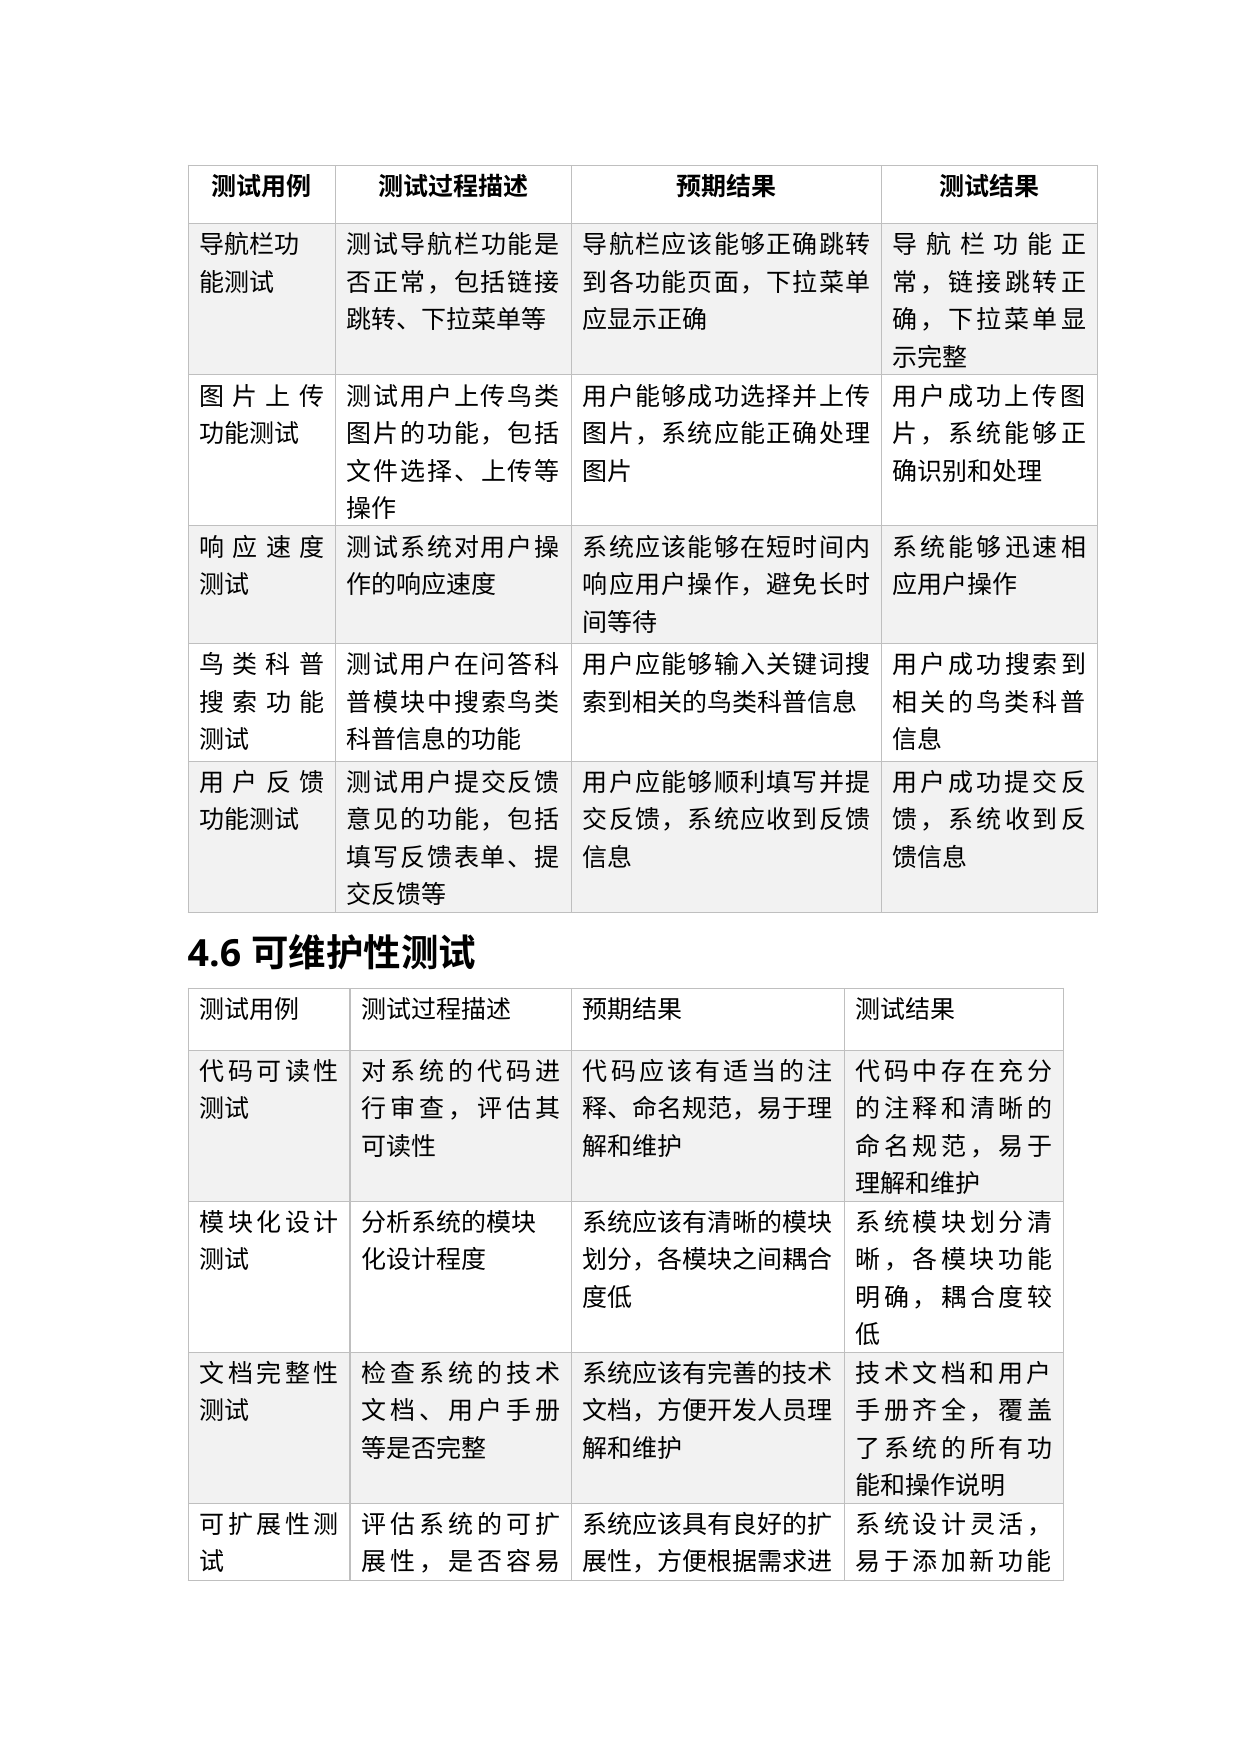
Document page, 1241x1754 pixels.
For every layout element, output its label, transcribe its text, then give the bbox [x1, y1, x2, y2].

table_cell 分析系统的模块化设计程度 [351, 1202, 571, 1352]
table_header 测试结果 [882, 166, 1097, 223]
table_header 测试过程描述 [351, 989, 571, 1049]
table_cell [572, 1504, 844, 1580]
table_cell 可扩展性测试 [189, 1504, 349, 1580]
table_cell 系统应该能够在短时间内响应用户操作，避免长时间等待 [572, 526, 881, 643]
table_cell 测试导航栏功能是否正常，包括链接跳转、下拉菜单等 [336, 224, 571, 374]
table_cell 对系统的代码进行审查，评估其可读性 [351, 1051, 571, 1201]
table_header 测试用例 [189, 989, 349, 1049]
table_cell 图片上传功能测试 [189, 375, 335, 525]
table_cell 用户成功搜索到相关的鸟类科普信息 [882, 644, 1097, 761]
table_cell 测试用户上传鸟类图片的功能，包括文件选择、上传等操作 [336, 375, 571, 525]
table_cell 用户能够成功选择并上传图片，系统应能正确处理图片 [572, 375, 881, 525]
table_header 预期结果 [572, 989, 844, 1049]
table_cell 导航栏功能正常，链接跳转正确，下拉菜单显示完整 [882, 224, 1097, 374]
table_cell 系统应该有完善的技术文档，方便开发人员理解和维护 [572, 1353, 844, 1503]
table_cell 测试系统对用户操作的响应速度 [336, 526, 571, 643]
table_cell 用户成功提交反馈，系统收到反馈信息 [882, 762, 1097, 912]
table_cell 导航栏功能测试 [189, 224, 335, 374]
table_cell 用户反馈功能测试 [189, 762, 335, 912]
table_cell 技术文档和用户手册齐全，覆盖了系统的所有功能和操作说明 [845, 1353, 1063, 1503]
table_cell 响应速度测试 [189, 526, 335, 643]
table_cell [351, 1504, 571, 1580]
table_header 测试结果 [845, 989, 1063, 1049]
table_cell 导航栏应该能够正确跳转到各功能页面，下拉菜单应显示正确 [572, 224, 881, 374]
table_cell 用户应能够输入关键词搜索到相关的鸟类科普信息 [572, 644, 881, 761]
table_cell 文档完整性测试 [189, 1353, 349, 1503]
table_header 测试过程描述 [336, 166, 571, 223]
table_cell 系统能够迅速相应用户操作 [882, 526, 1097, 643]
table_cell 系统模块划分清晰，各模块功能明确，耦合度较低 [845, 1202, 1063, 1352]
table_cell 用户应能够顺利填写并提交反馈，系统应收到反馈信息 [572, 762, 881, 912]
table_cell 检查系统的技术文档、用户手册等是否完整 [351, 1353, 571, 1503]
table_header 测试用例 [189, 166, 335, 223]
table_cell 测试用户在问答科普模块中搜索鸟类科普信息的功能 [336, 644, 571, 761]
table_header 预期结果 [572, 166, 881, 223]
table_cell 鸟类科普搜索功能测试 [189, 644, 335, 761]
table_cell 模块化设计测试 [189, 1202, 349, 1352]
table_cell 测试用户提交反馈意见的功能，包括填写反馈表单、提交反馈等 [336, 762, 571, 912]
table_cell 系统应该有清晰的模块划分，各模块之间耦合度低 [572, 1202, 844, 1352]
table_cell 代码应该有适当的注释、命名规范，易于理解和维护 [572, 1051, 844, 1201]
table_cell 代码可读性测试 [189, 1051, 349, 1201]
table_cell 用户成功上传图片，系统能够正确识别和处理 [882, 375, 1097, 525]
text 4.6 可维护性测试 [187, 913, 1053, 988]
table_cell 代码中存在充分的注释和清晰的命名规范，易于理解和维护 [845, 1051, 1063, 1201]
table_cell 系统设计灵活，易于添加新功能和模块 [845, 1504, 1063, 1580]
